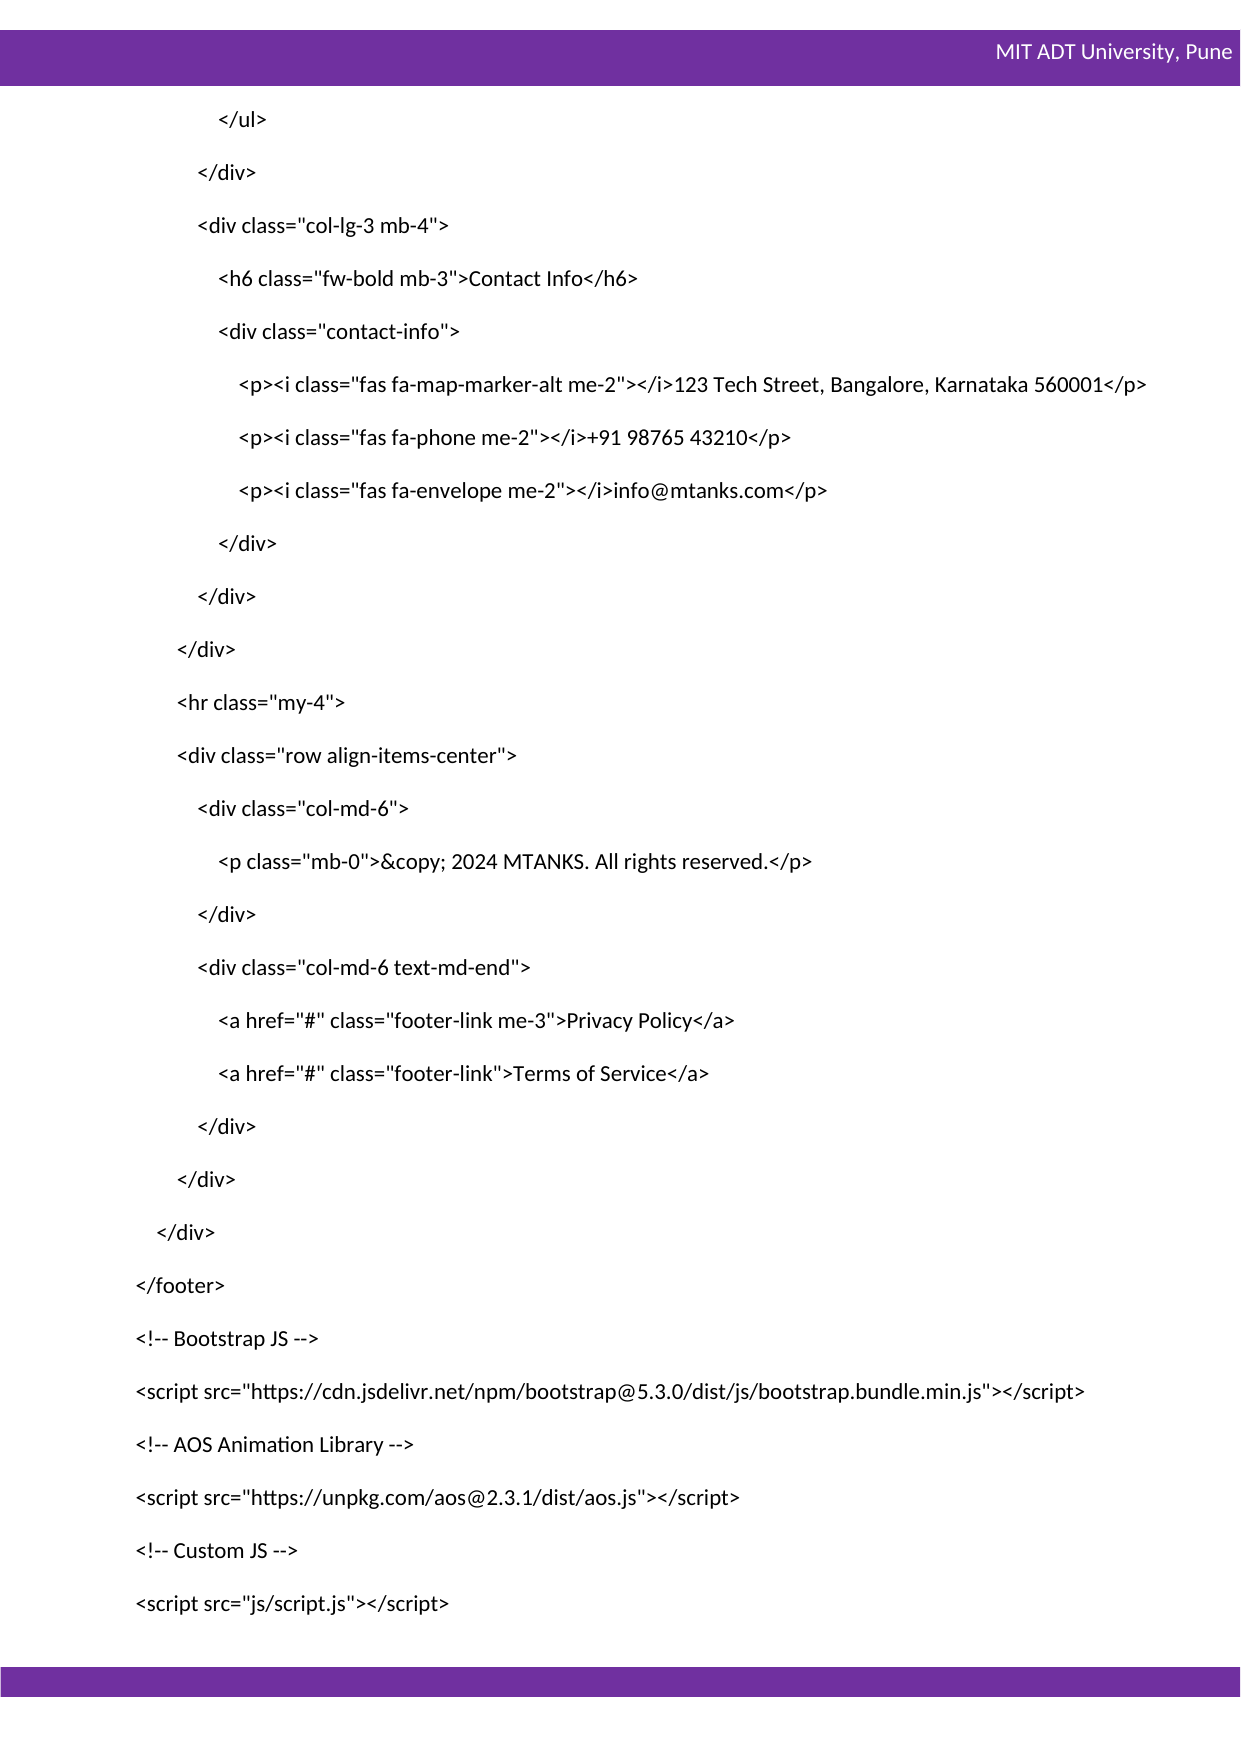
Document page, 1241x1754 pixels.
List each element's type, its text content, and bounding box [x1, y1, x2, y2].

text <p><i class="fas fa-envelope me-2"></i>info@mtanks.com</p> [120, 476, 1195, 504]
text <a href="#" class="footer-link me-3">Privacy Policy</a> [120, 1006, 1195, 1034]
text </div> [120, 900, 1195, 928]
text <!-- AOS Animation Library --> [120, 1431, 1195, 1458]
text <div class="col-lg-3 mb-4"> [120, 211, 1195, 239]
text </div> [120, 1165, 1195, 1193]
text </div> [120, 158, 1195, 186]
text <div class="col-md-6"> [120, 794, 1195, 822]
text <!-- Custom JS --> [120, 1537, 1195, 1564]
text <div class="row align-items-center"> [120, 741, 1195, 769]
text <div class="contact-info"> [120, 317, 1195, 345]
text </div> [120, 1218, 1195, 1246]
text </ul> [120, 105, 1195, 133]
text <p><i class="fas fa-phone me-2"></i>+91 98765 43210</p> [120, 423, 1195, 451]
text <h6 class="fw-bold mb-3">Contact Info</h6> [120, 264, 1195, 292]
text <script src="https://cdn.jsdelivr.net/npm/bootstrap@5.3.0/dist/js/bootstrap.bundle.min.js"></script> [120, 1377, 1195, 1406]
text </div> [120, 1112, 1195, 1140]
text </div> [120, 582, 1195, 610]
text <p class="mb-0">&copy; 2024 MTANKS. All rights reserved.</p> [120, 847, 1195, 875]
text </footer> [120, 1271, 1195, 1299]
text <a href="#" class="footer-link">Terms of Service</a> [120, 1059, 1195, 1087]
text </div> [120, 635, 1195, 663]
text <p><i class="fas fa-map-marker-alt me-2"></i>123 Tech Street, Bangalore, Karnataka 560001</p> [120, 370, 1195, 398]
text </div> [120, 529, 1195, 557]
text <!-- Bootstrap JS --> [120, 1324, 1195, 1352]
text <div class="col-md-6 text-md-end"> [120, 953, 1195, 981]
text <script src="js/script.js"></script> [120, 1589, 1195, 1618]
text <script src="https://unpkg.com/aos@2.3.1/dist/aos.js"></script> [120, 1483, 1195, 1512]
text <hr class="my-4"> [120, 688, 1195, 716]
